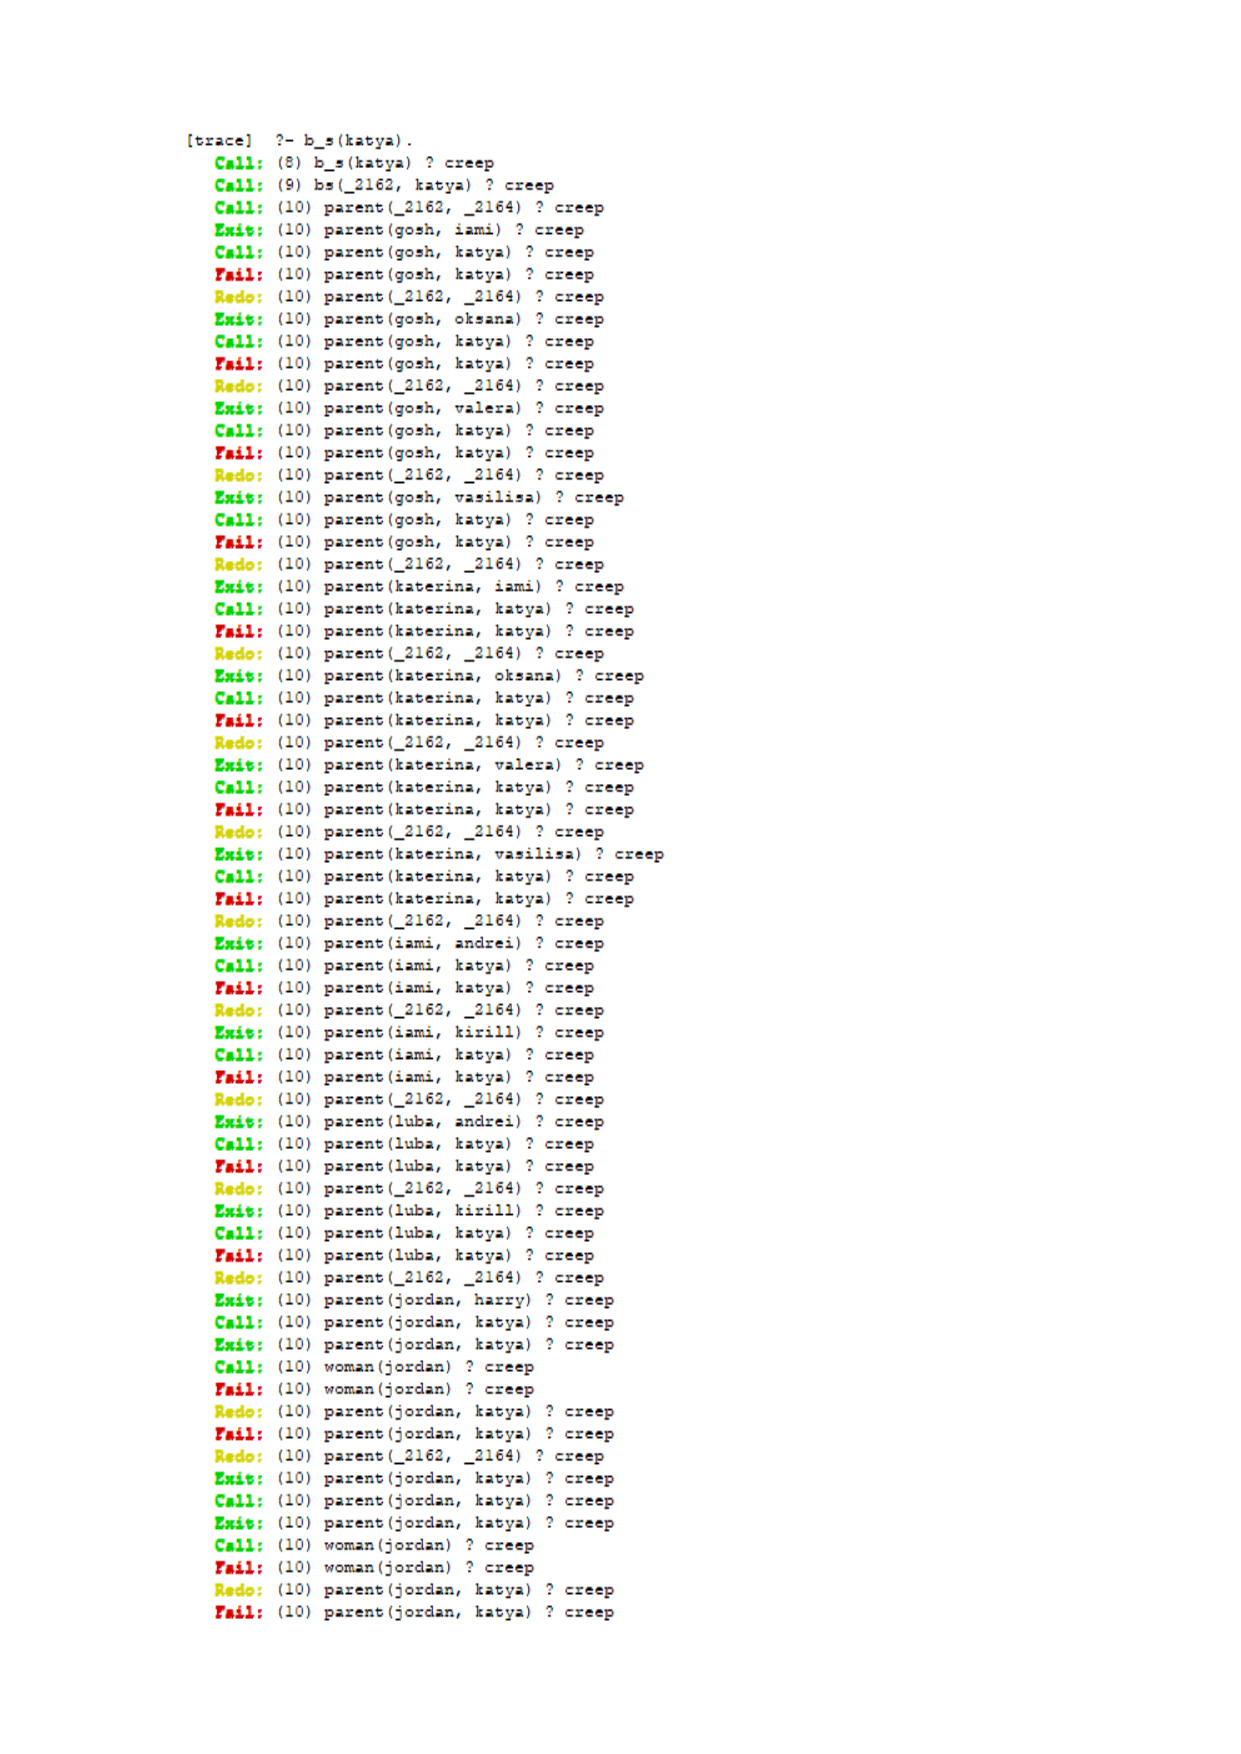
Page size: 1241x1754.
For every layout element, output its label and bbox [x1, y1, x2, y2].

picture [177, 129, 1241, 1625]
